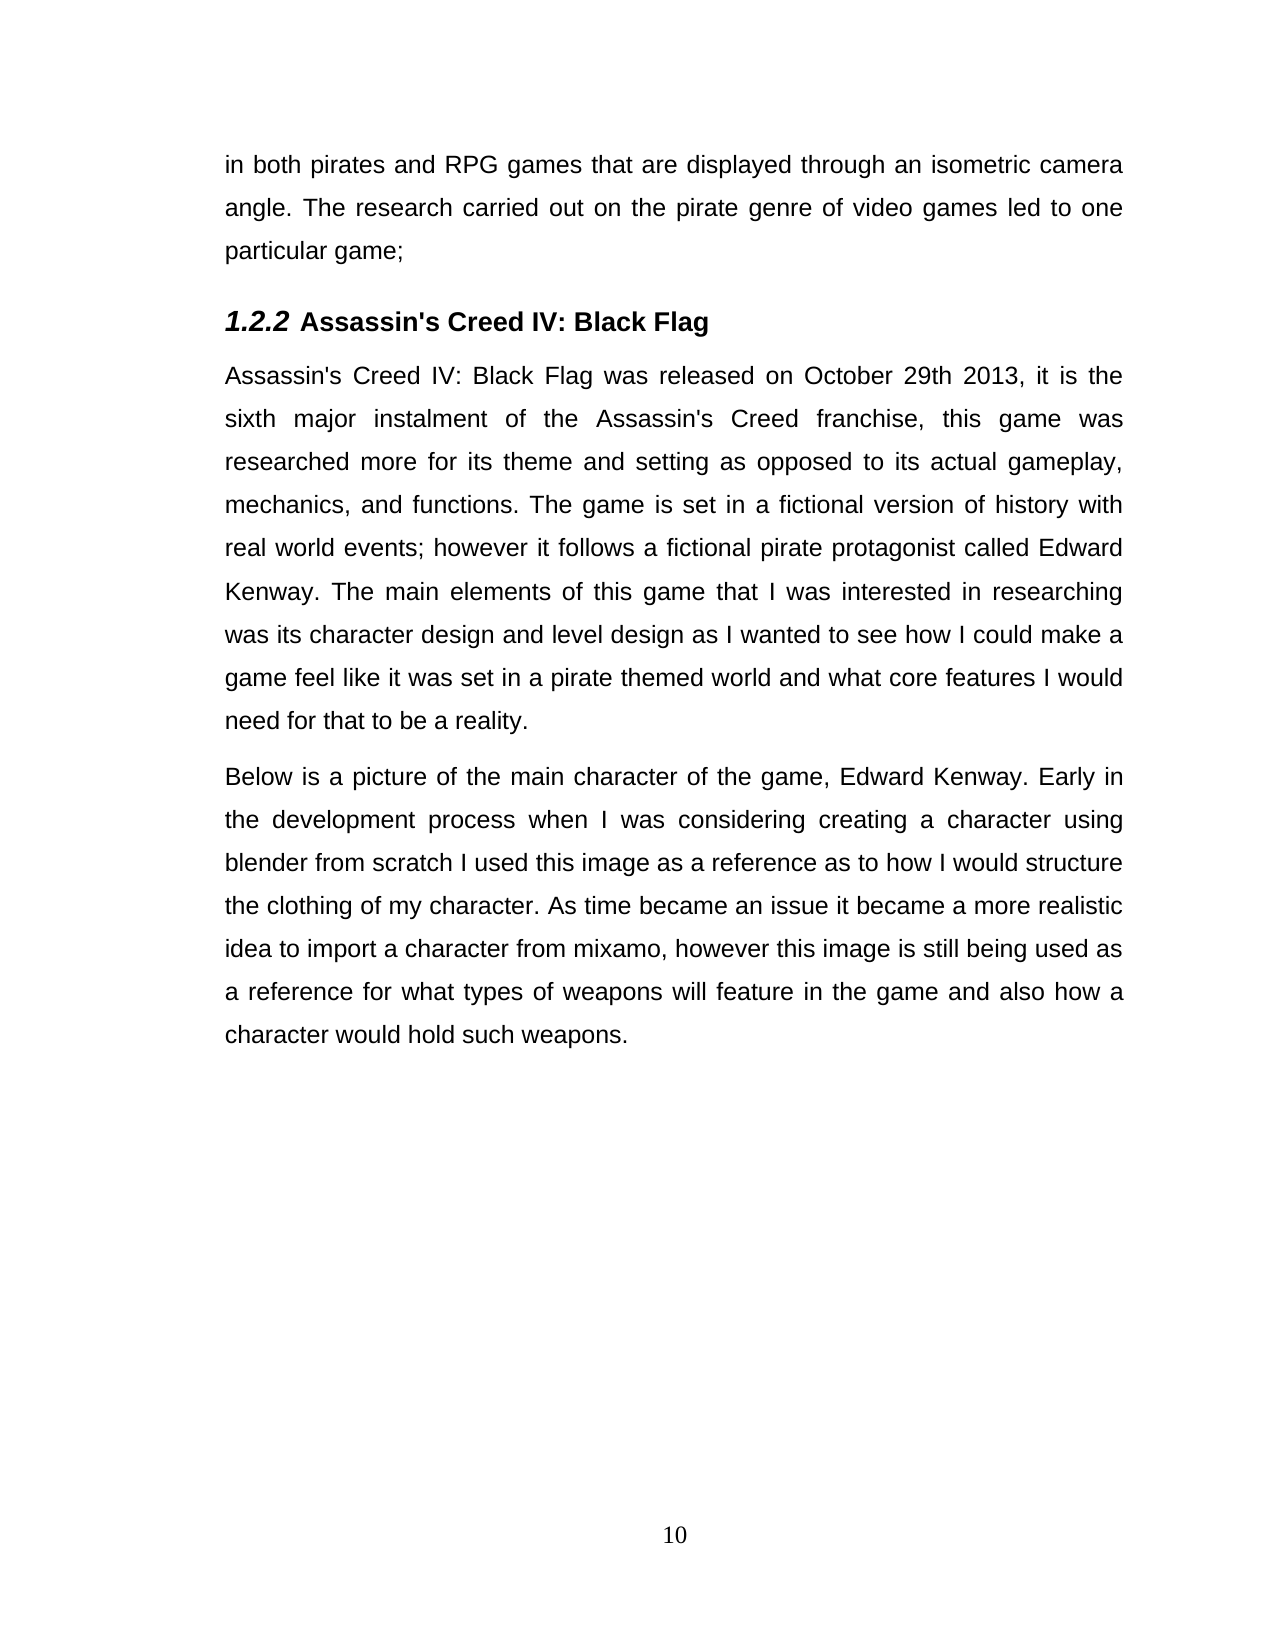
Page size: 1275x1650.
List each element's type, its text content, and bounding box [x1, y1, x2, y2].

subtitle Assassin's Creed IV: Black Flag [224, 304, 1125, 338]
text Below is a picture of the main character of the game, Edward Kenway. Early in the development process when I was considering creating a character using blender from scratch I used this image as a reference as to how I would structure the clothing of my character. As time became an issue it became a more realistic idea to import a character from mixamo, however this image is still being used as a reference for what types of weapons will feature in the game and also how a character would hold such weapons. [224, 762, 1125, 1049]
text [224, 150, 1125, 265]
text Assassin's Creed IV: Black Flag was released on October 29th 2013, it is the sixth major instalment of the Assassin's Creed franchise, this game was researched more for its theme and setting as opposed to its actual gameplay, mechanics, and functions. The game is set in a fictional version of history with real world events; however it follows a fictional pirate protagonist called Edward Kenway. The main elements of this game that I was interested in researching was its character design and level design as I wanted to see how I could make a game feel like it was set in a pirate themed world and what core features I would need for that to be a reality. [224, 361, 1125, 735]
